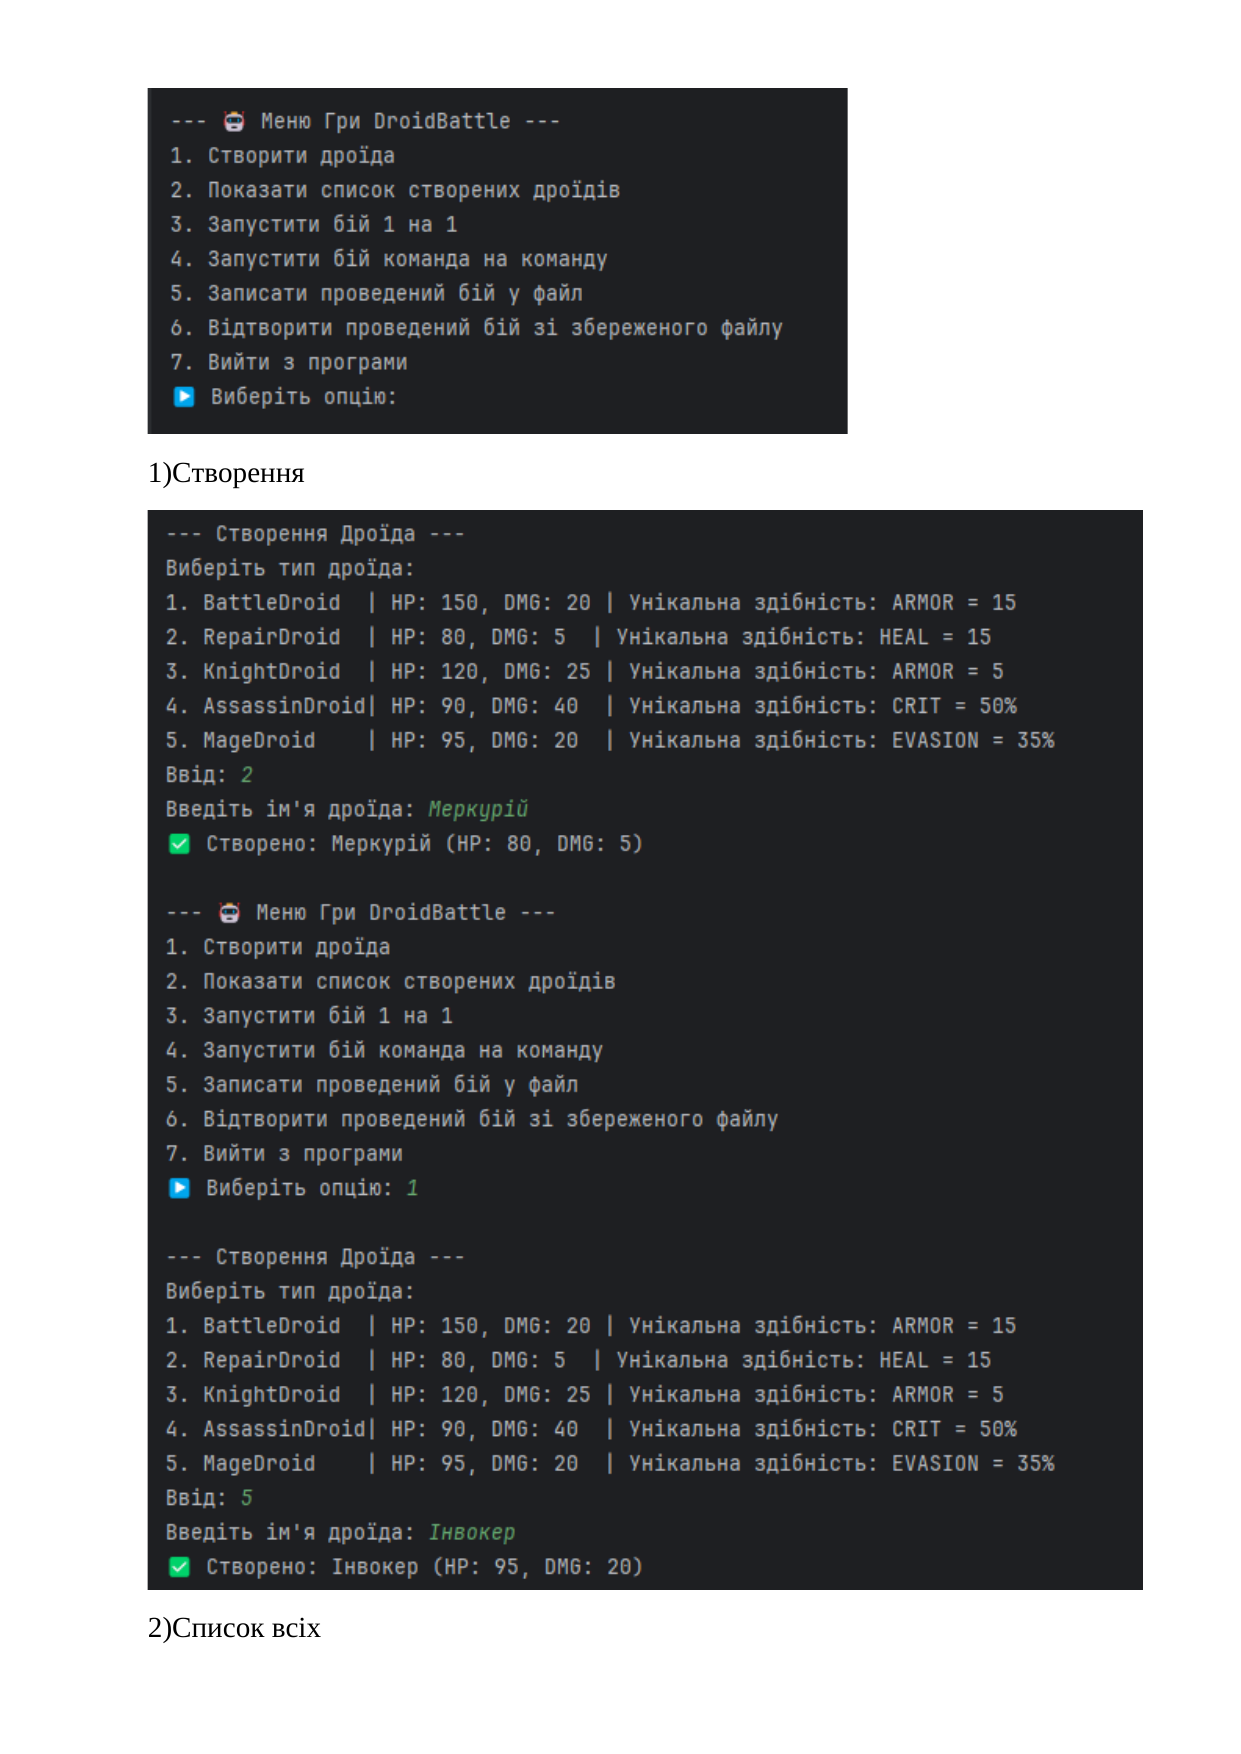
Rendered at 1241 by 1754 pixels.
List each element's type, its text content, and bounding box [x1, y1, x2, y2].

text 1)Створення [148, 455, 1152, 489]
picture [147, 88, 848, 434]
text 2)Список всіх [148, 1611, 1152, 1644]
picture [147, 510, 1143, 1590]
